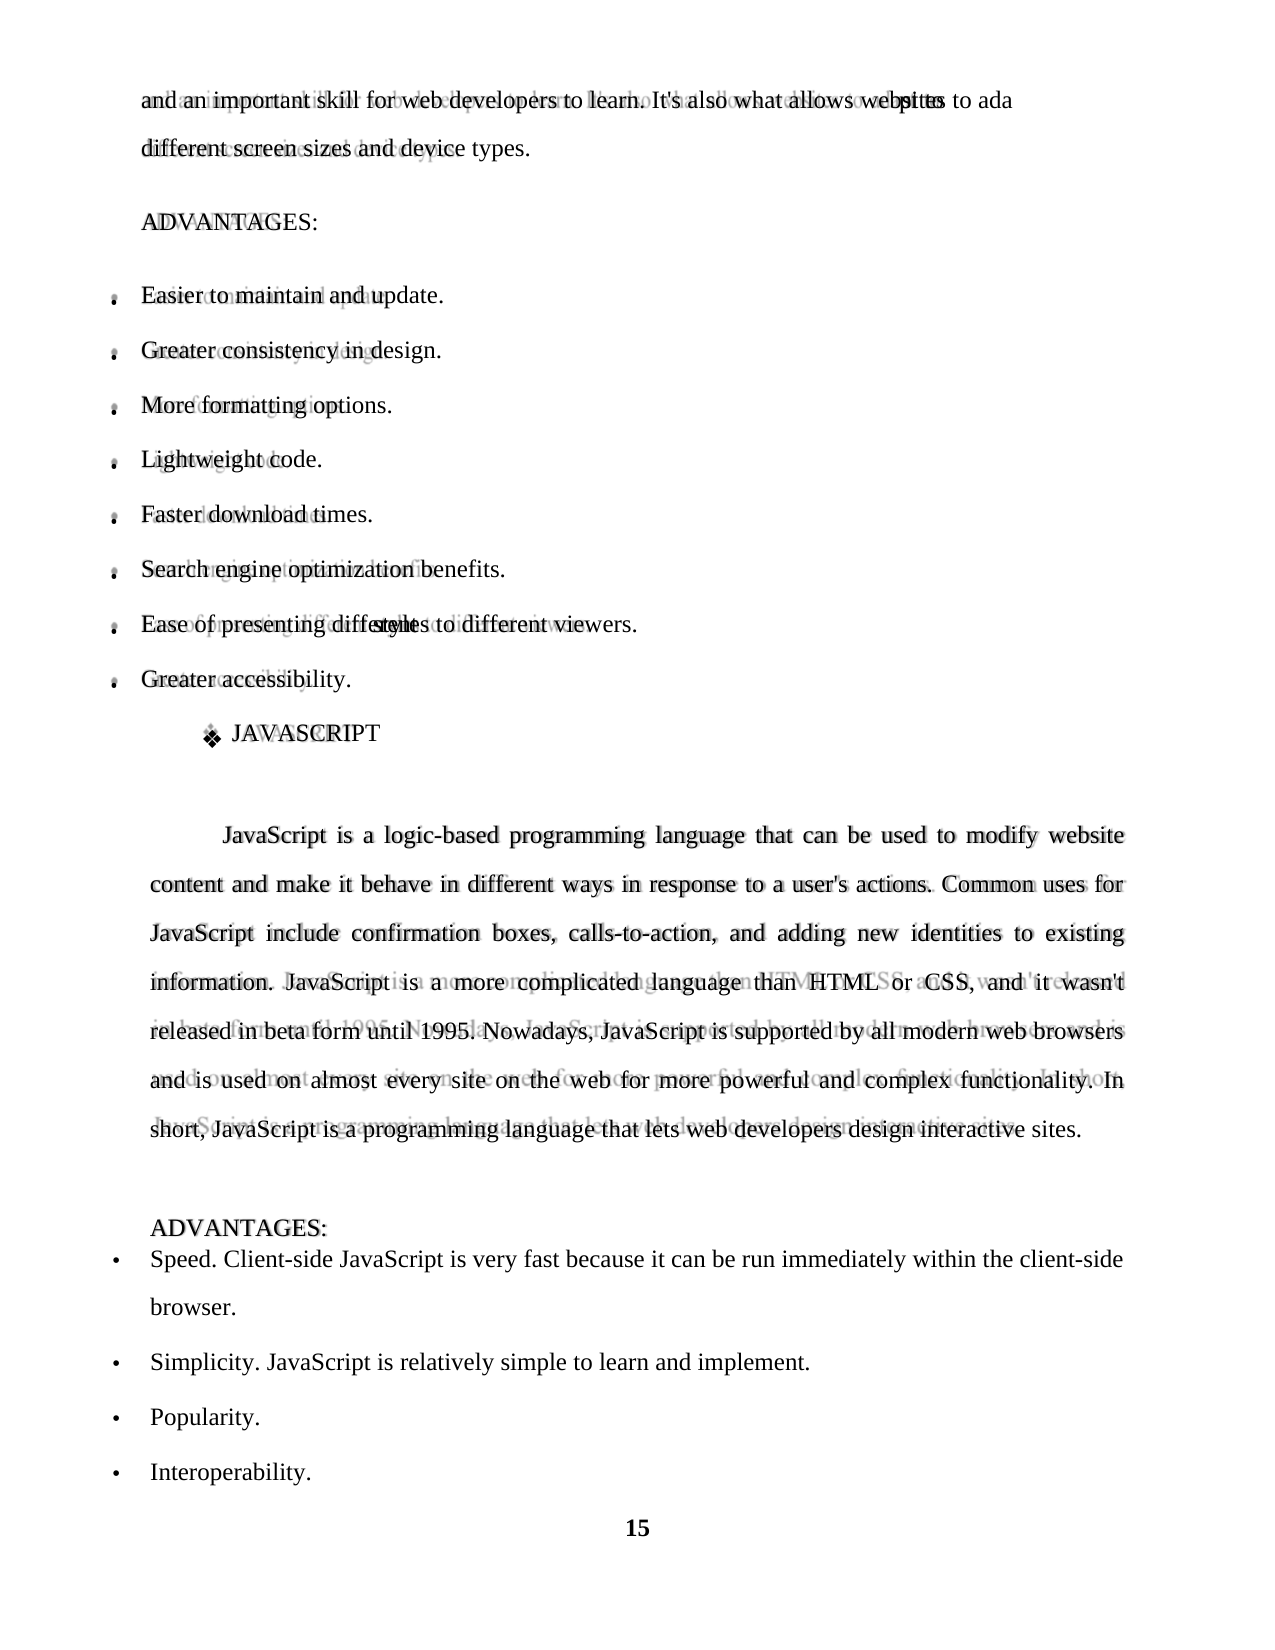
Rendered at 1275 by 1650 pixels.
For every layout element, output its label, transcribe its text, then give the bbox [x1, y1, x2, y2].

picture [127, 197, 315, 252]
picture [207, 810, 1149, 1108]
list Simplicity. JavaScript is relatively simple to learn and implement. [112, 1347, 1126, 1376]
picture [134, 1204, 363, 1244]
list Speed. Client-side JavaScript is very fast because it can be run immediately within the client-side browser. [112, 1244, 1126, 1321]
list Popularity. [112, 1402, 1126, 1431]
picture [135, 859, 1056, 1156]
picture [127, 75, 958, 179]
text ADVANTAGES: [149, 1213, 1126, 1242]
picture [98, 271, 613, 764]
list Interoperability. [112, 1457, 1126, 1486]
